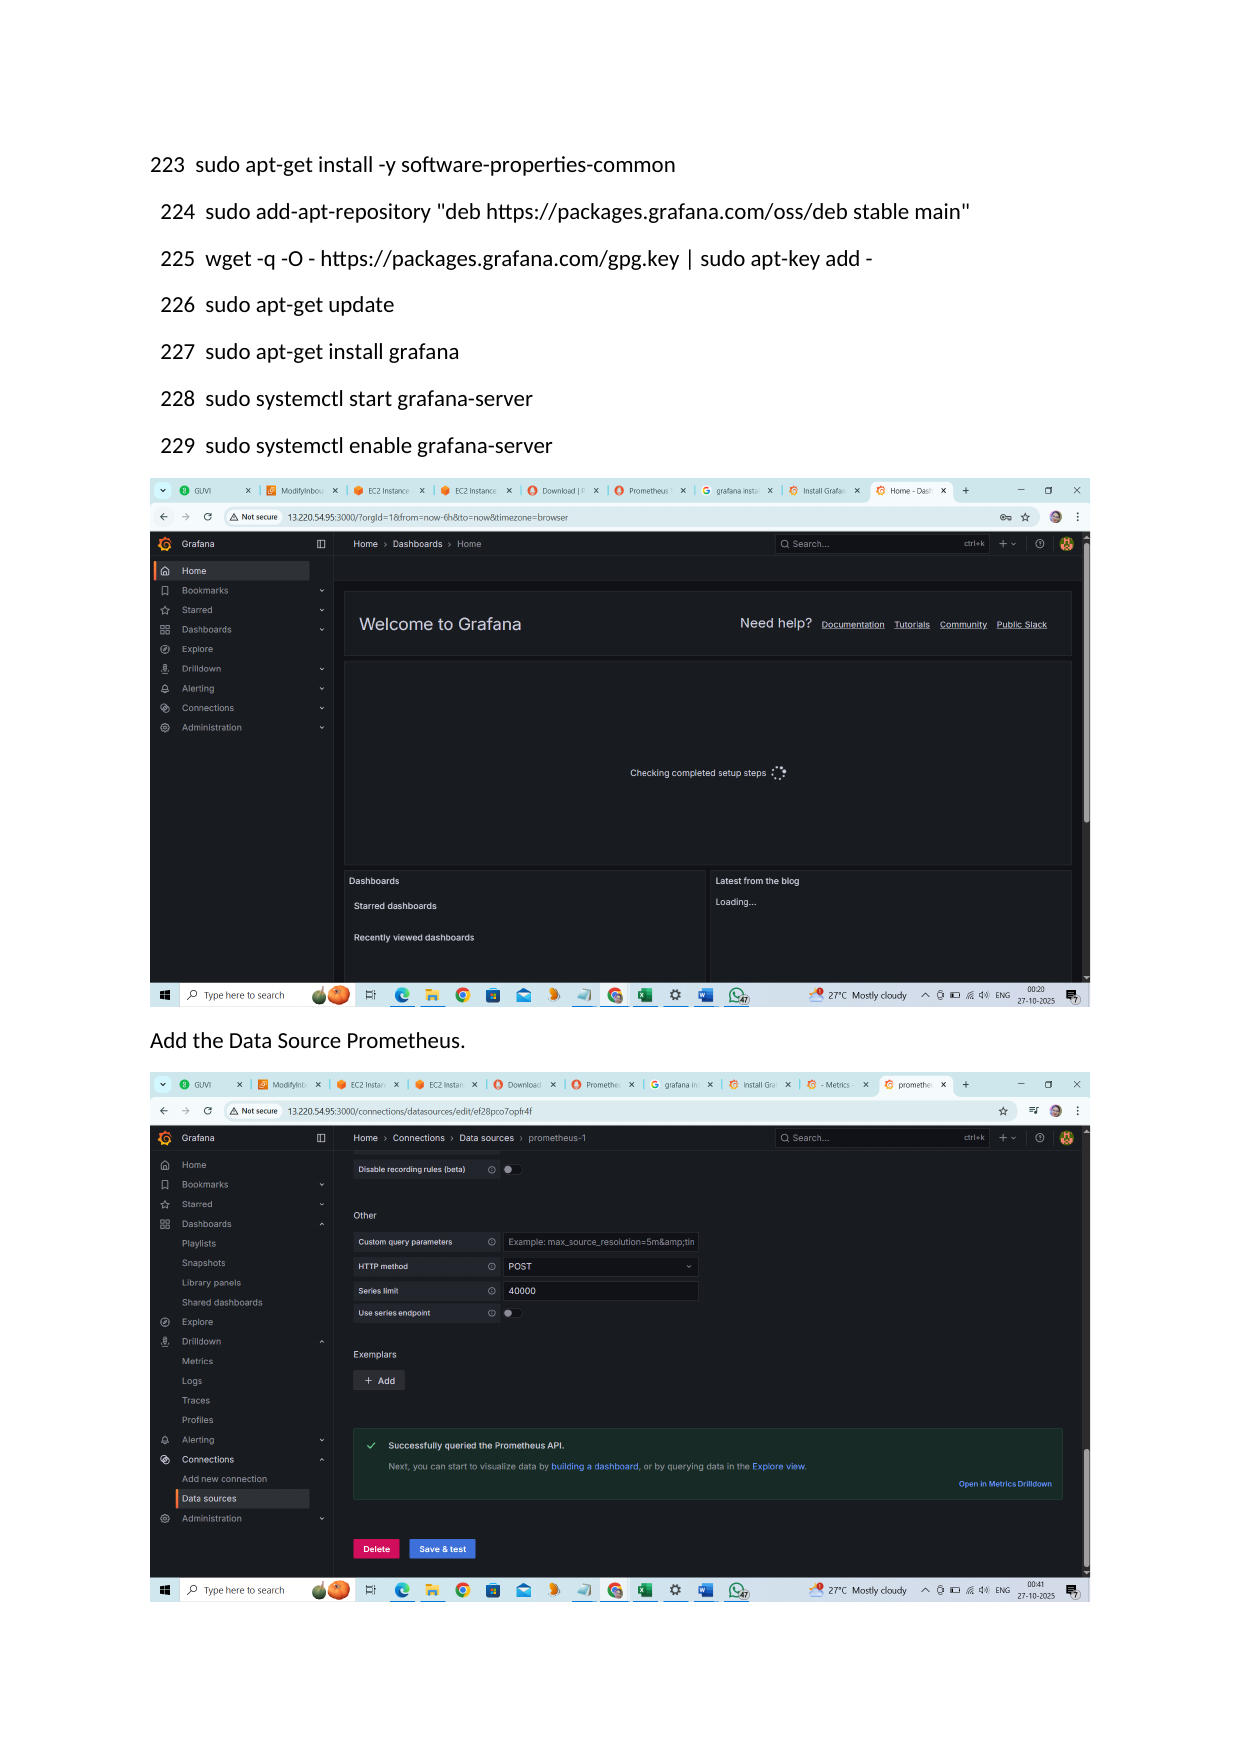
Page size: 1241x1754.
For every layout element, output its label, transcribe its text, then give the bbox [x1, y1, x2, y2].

text 228 sudo systemctl start grafana-server [150, 384, 1090, 412]
text 223 sudo apt-get install -y software-properties-common [150, 150, 1090, 178]
picture [150, 478, 1091, 1007]
text 224 sudo add-apt-repository "deb https://packages.grafana.com/oss/deb stable main" [150, 197, 1090, 225]
text 226 sudo apt-get update [150, 291, 1090, 319]
text Add the Data Source Prometheus. [150, 1026, 1090, 1054]
picture [150, 1072, 1091, 1602]
text 229 sudo systemctl enable grafana-server [150, 431, 1090, 459]
text 225 wget -q -O - https://packages.grafana.com/gpg.key | sudo apt-key add - [150, 244, 1090, 272]
text 227 sudo apt-get install grafana [150, 337, 1090, 366]
